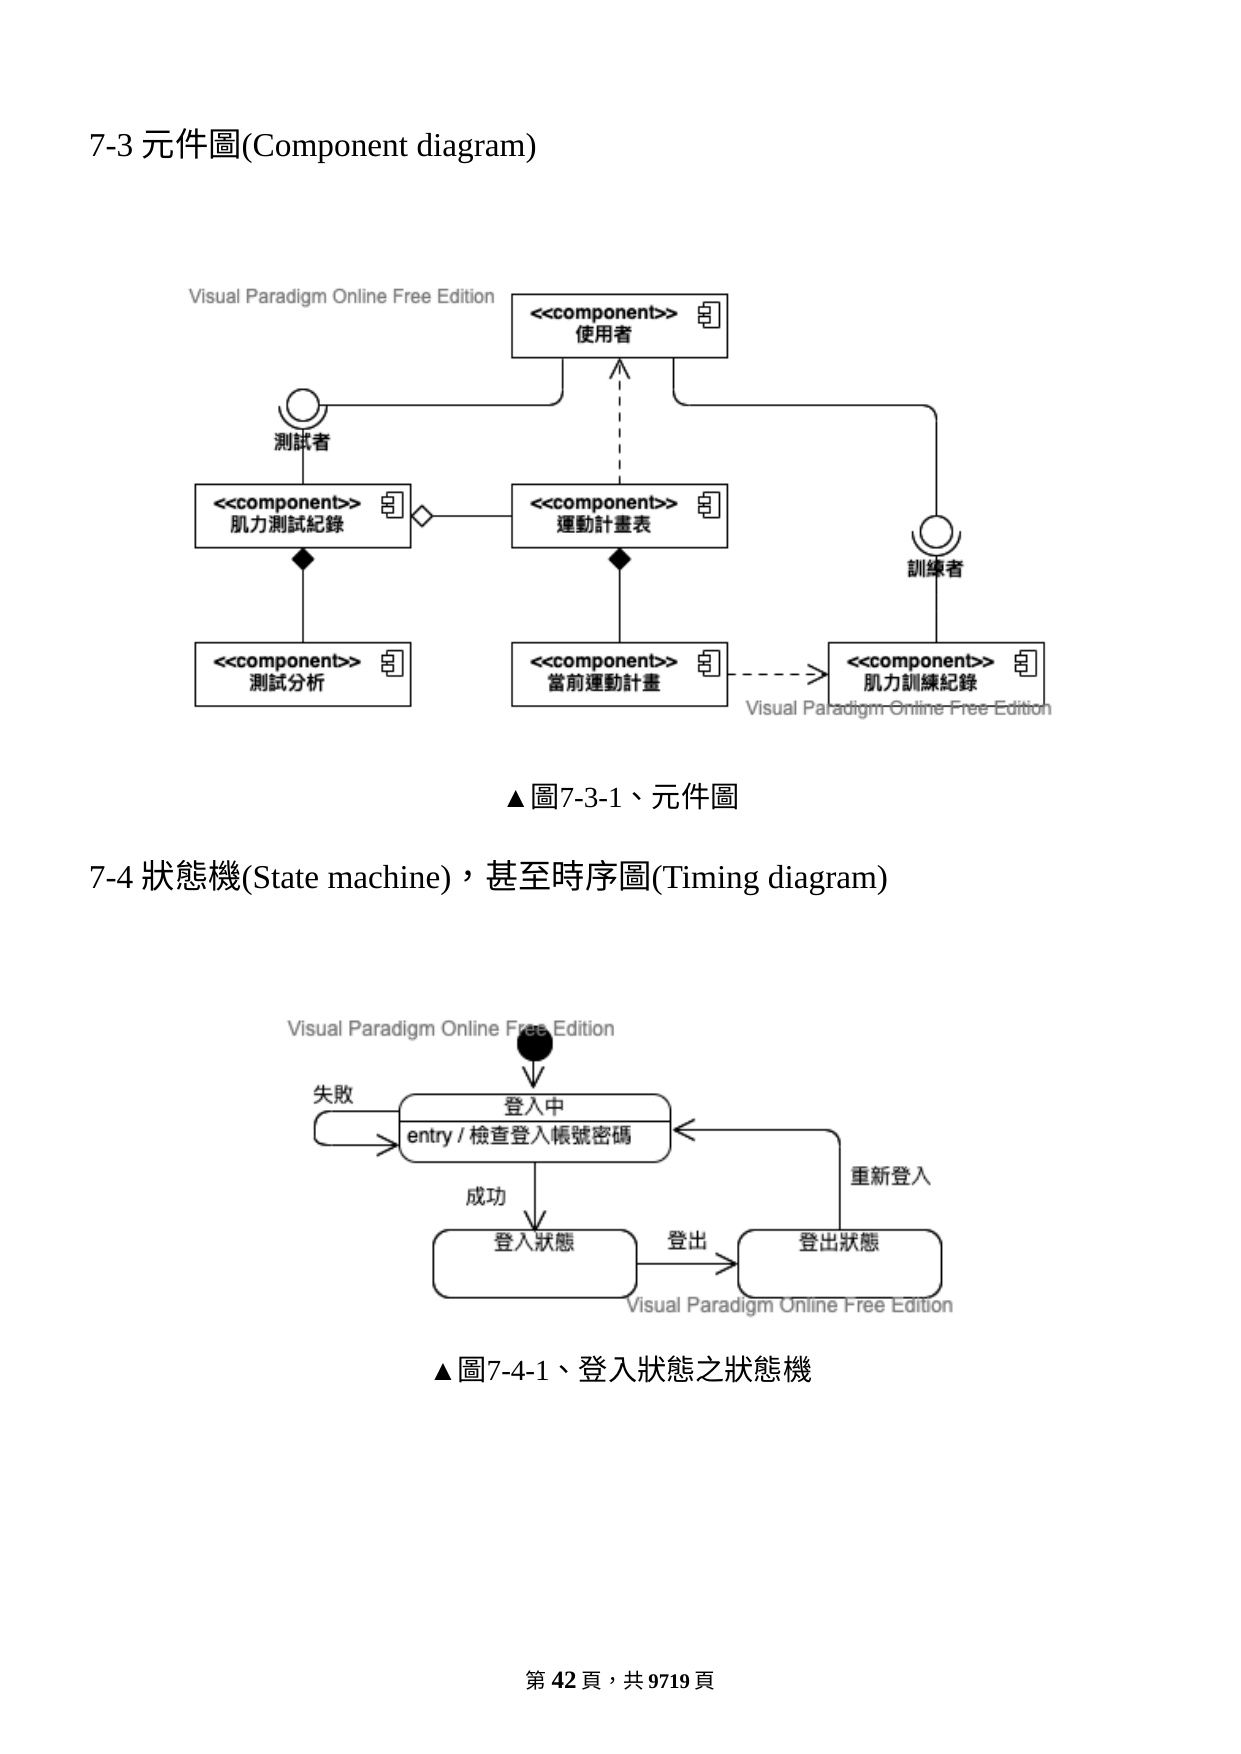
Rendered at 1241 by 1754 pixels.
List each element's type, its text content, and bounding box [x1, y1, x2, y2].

picture [277, 1010, 963, 1321]
picture [179, 278, 1061, 723]
subtitle 元件圖(Component diagram) [89, 103, 1152, 182]
subtitle 狀態機(State machine)，甚至時序圖(Timing diagram) [89, 834, 1152, 913]
